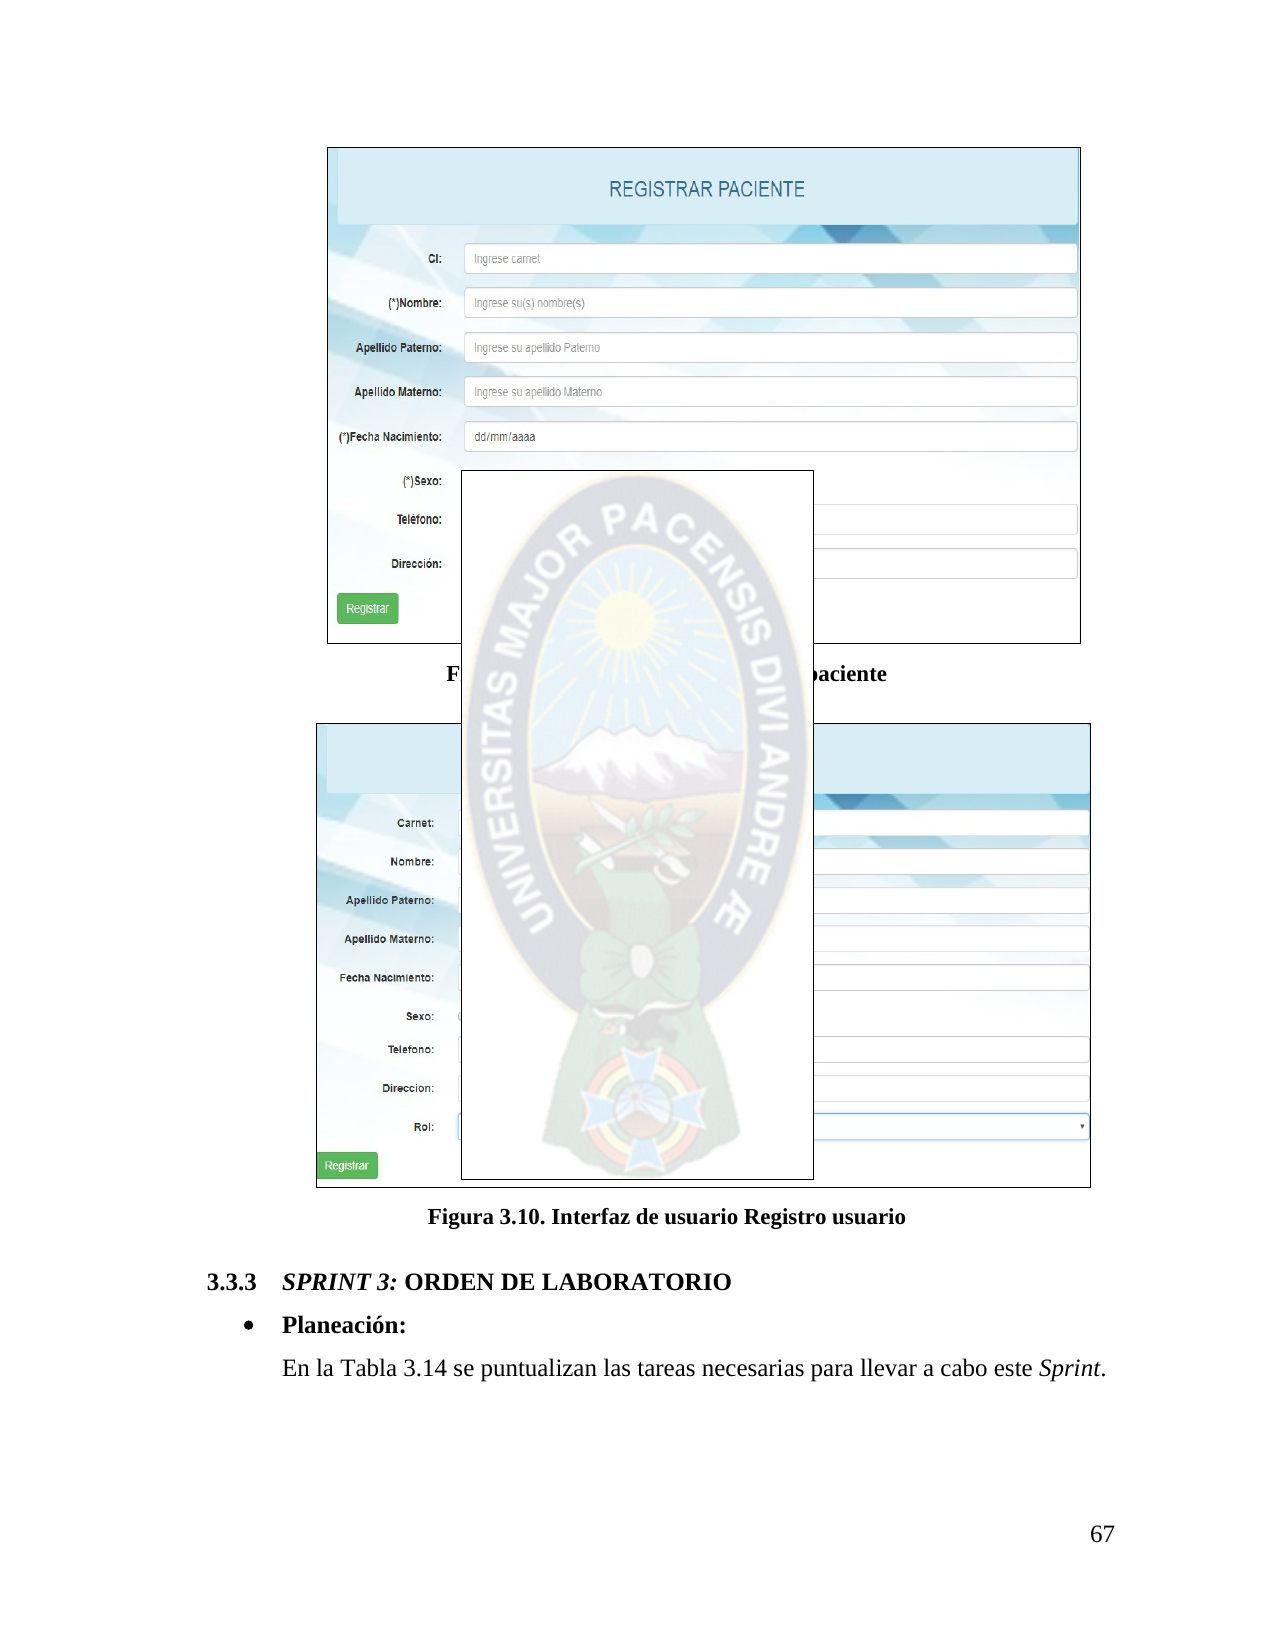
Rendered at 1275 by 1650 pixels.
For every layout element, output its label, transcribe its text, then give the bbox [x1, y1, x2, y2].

text Figura 3.10. Interfaz de usuario Registro usuario [295, 1203, 1039, 1229]
text En la Tabla 3.14 se puntualizan las tareas necesarias para llevar a cabo este Sprint. [282, 1353, 1252, 1382]
picture [328, 148, 1080, 643]
picture [317, 724, 1090, 1187]
list SPRINT 3: ORDEN DE LABORATORIO [207, 1267, 1252, 1296]
picture [462, 471, 813, 1179]
list Planeación: [244, 1311, 1252, 1339]
